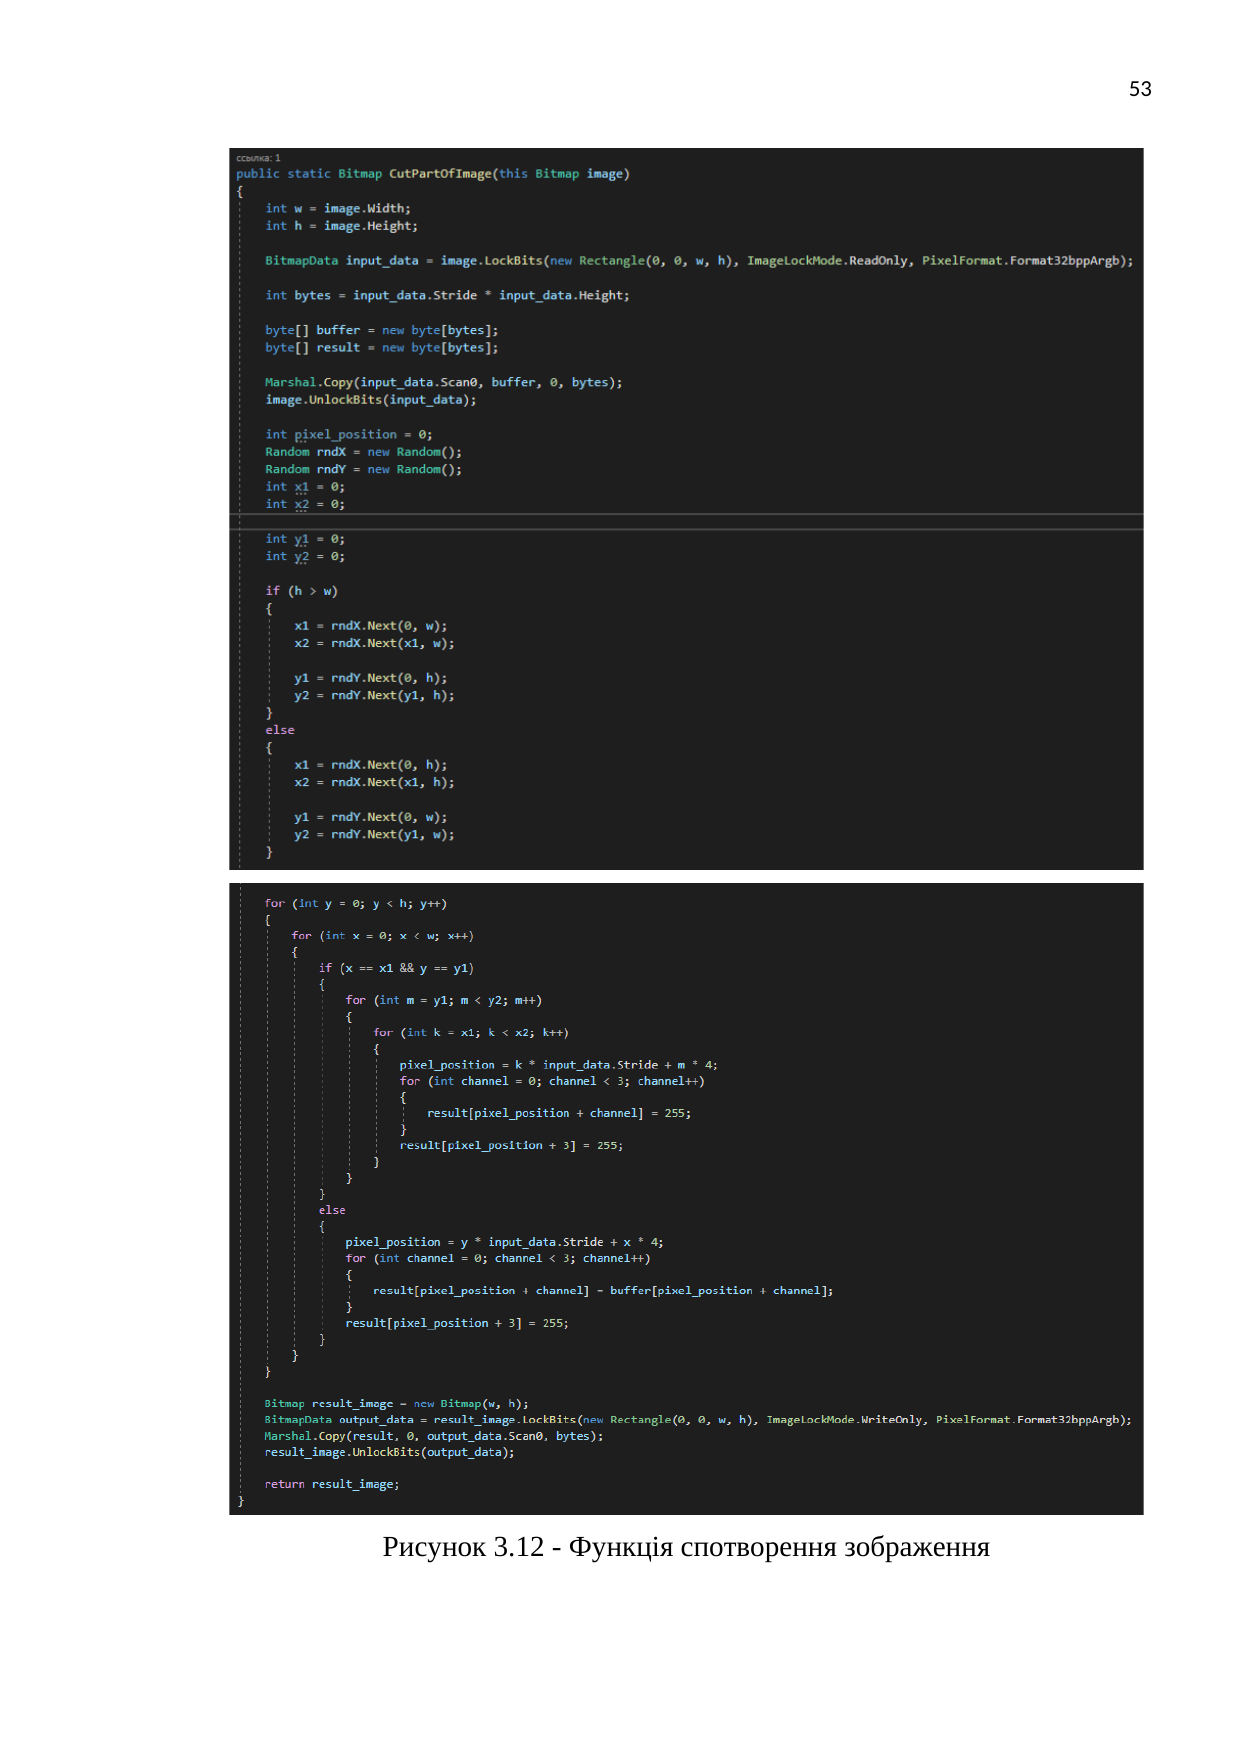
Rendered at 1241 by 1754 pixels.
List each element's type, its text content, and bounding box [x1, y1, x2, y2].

picture [229, 148, 1144, 870]
picture [229, 883, 1144, 1515]
text Рисунок 3.12 - Функція спотворення зображення [148, 1529, 1152, 1562]
